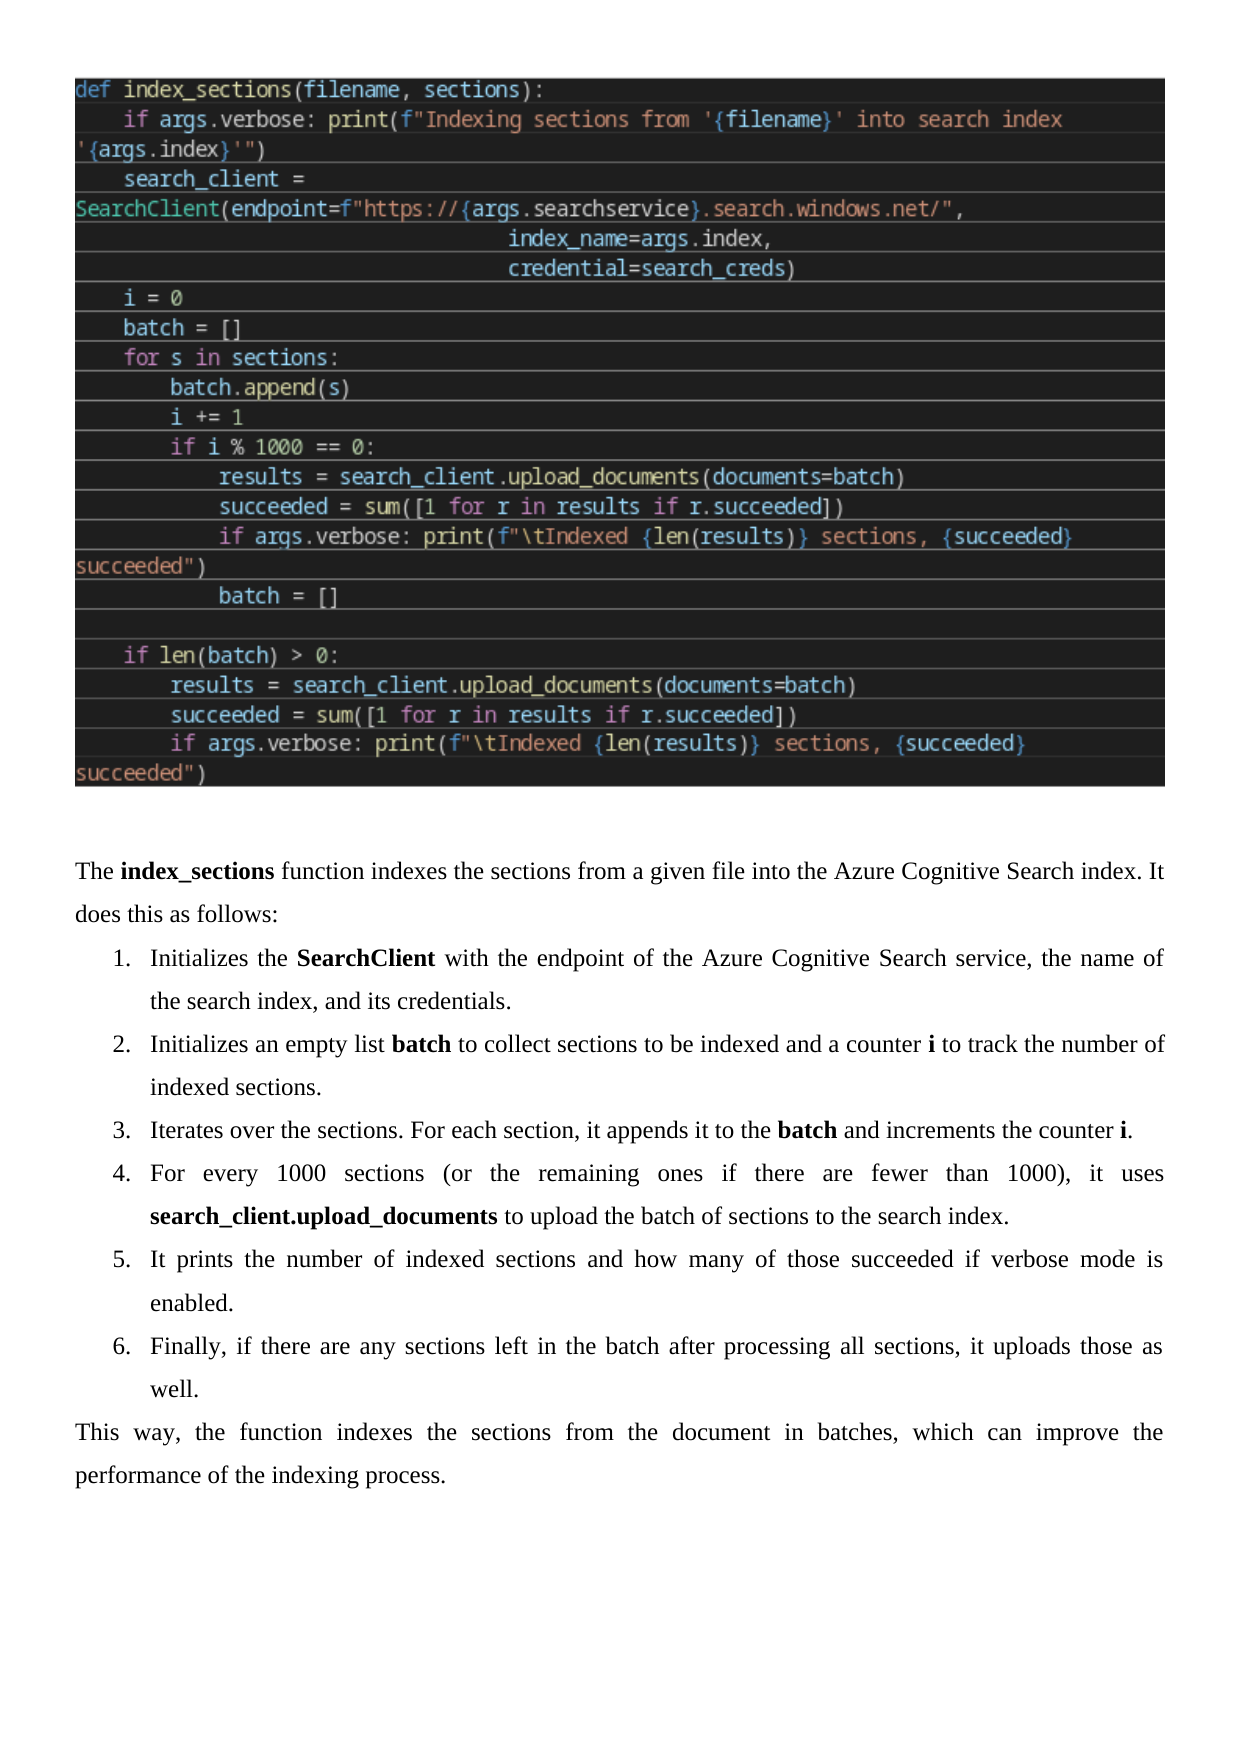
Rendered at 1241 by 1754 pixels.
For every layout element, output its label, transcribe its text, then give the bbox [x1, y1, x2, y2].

text This way, the function indexes the sections from the document in batches, which can improve the performance of the indexing process. [75, 1417, 1165, 1489]
list For every 1000 sections (or the remaining ones if there are fewer than 1000), it uses search_client.upload_documents to upload the batch of sections to the search index. [112, 1158, 1165, 1230]
list Finally, if there are any sections left in the batch after processing all sections, it uploads those as well. [112, 1331, 1165, 1403]
list Initializes an empty list batch to collect sections to be indexed and a counter i to track the number of indexed sections. [112, 1029, 1165, 1101]
text The index_sections function indexes the sections from a given file into the Azure Cognitive Search index. It does this as follows: [75, 856, 1165, 928]
list Iterates over the sections. For each section, it appends it to the batch and increments the counter i. [112, 1115, 1165, 1144]
list It prints the number of indexed sections and how many of those succeeded if verbose mode is enabled. [112, 1244, 1165, 1316]
list Initializes the SearchClient with the endpoint of the Azure Cognitive Search service, the name of the search index, and its credentials. [112, 943, 1165, 1014]
